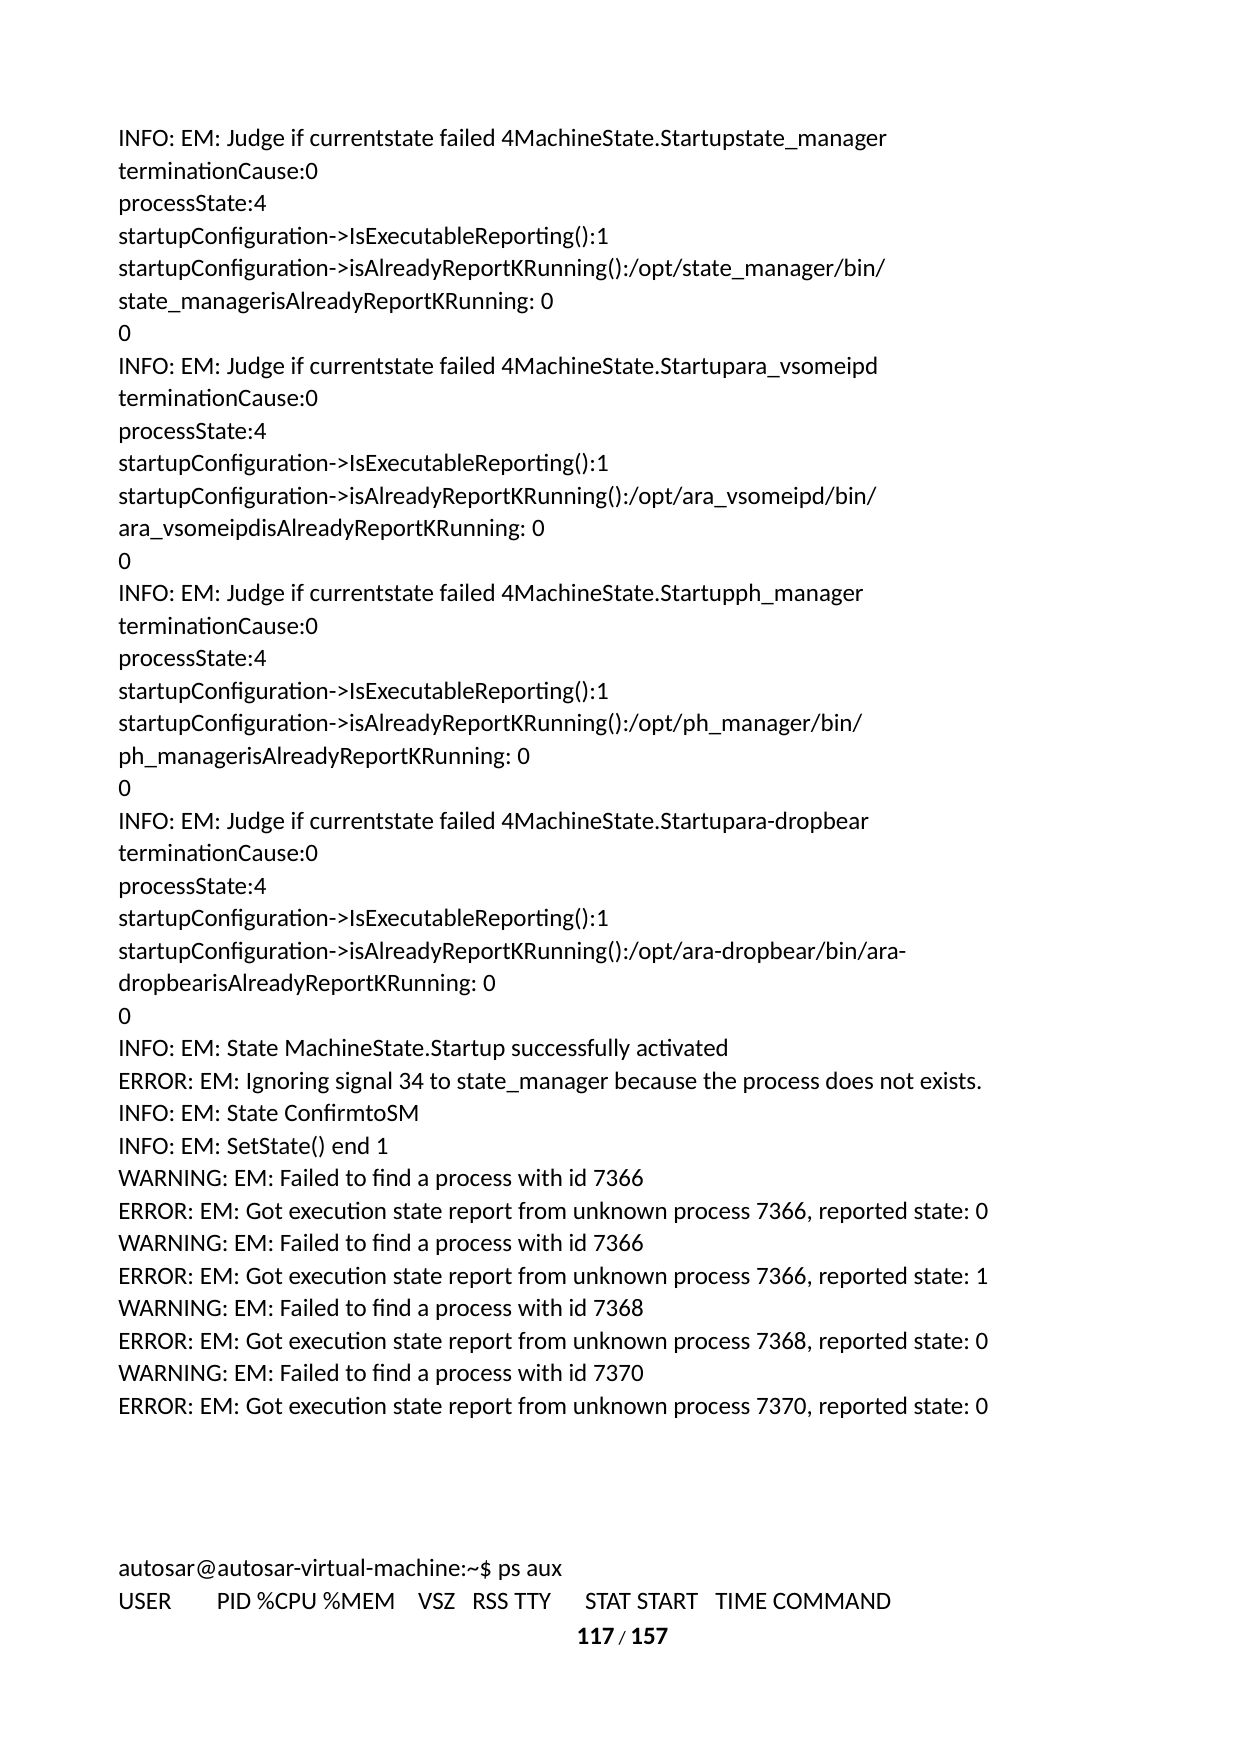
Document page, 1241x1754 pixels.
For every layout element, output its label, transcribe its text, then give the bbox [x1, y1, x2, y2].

text processState:4 [118, 869, 1122, 902]
text ERROR: EM: Got execution state report from unknown process 7366, reported state: 1 [118, 1259, 1122, 1292]
text processState:4 [118, 414, 1122, 447]
text startupConfiguration->isAlreadyReportKRunning():/opt/state_manager/bin/state_managerisAlreadyReportKRunning: 0 [118, 252, 1122, 317]
text INFO: EM: State MachineState.Startup successfully activated [118, 1032, 1122, 1064]
text startupConfiguration->IsExecutableReporting():1 [118, 674, 1122, 707]
text WARNING: EM: Failed to find a process with id 7368 [118, 1292, 1122, 1324]
text ERROR: EM: Got execution state report from unknown process 7370, reported state: 0 [118, 1389, 1122, 1422]
text terminationCause:0 [118, 837, 1122, 869]
text 0 [118, 772, 1122, 804]
text terminationCause:0 [118, 382, 1122, 414]
text WARNING: EM: Failed to find a process with id 7366 [118, 1227, 1122, 1259]
text autosar@autosar-virtual-machine:~$ ps aux [118, 1552, 1122, 1584]
text WARNING: EM: Failed to find a process with id 7366 [118, 1162, 1122, 1194]
text processState:4 [118, 642, 1122, 674]
text ERROR: EM: Got execution state report from unknown process 7368, reported state: 0 [118, 1324, 1122, 1357]
text INFO: EM: Judge if currentstate failed 4MachineState.Startupph_manager [118, 577, 1122, 609]
text startupConfiguration->isAlreadyReportKRunning():/opt/ara-dropbear/bin/ara-dropbearisAlreadyReportKRunning: 0 [118, 934, 1122, 999]
text terminationCause:0 [118, 609, 1122, 642]
text terminationCause:0 [118, 154, 1122, 187]
text startupConfiguration->isAlreadyReportKRunning():/opt/ara_vsomeipd/bin/ara_vsomeipdisAlreadyReportKRunning: 0 [118, 479, 1122, 544]
text processState:4 [118, 187, 1122, 219]
text startupConfiguration->isAlreadyReportKRunning():/opt/ph_manager/bin/ph_managerisAlreadyReportKRunning: 0 [118, 707, 1122, 772]
text 0 [118, 999, 1122, 1032]
text ERROR: EM: Got execution state report from unknown process 7366, reported state: 0 [118, 1194, 1122, 1227]
text startupConfiguration->IsExecutableReporting():1 [118, 902, 1122, 934]
text 0 [118, 544, 1122, 577]
text startupConfiguration->IsExecutableReporting():1 [118, 447, 1122, 479]
text INFO: EM: State ConfirmtoSM [118, 1097, 1122, 1129]
text INFO: EM: Judge if currentstate failed 4MachineState.Startupara_vsomeipd [118, 349, 1122, 382]
text USER PID %CPU %MEM VSZ RSS TTY STAT START TIME COMMAND [118, 1584, 1122, 1617]
text 0 [118, 317, 1122, 349]
text WARNING: EM: Failed to find a process with id 7370 [118, 1357, 1122, 1389]
text INFO: EM: Judge if currentstate failed 4MachineState.Startupara-dropbear [118, 804, 1122, 837]
text ERROR: EM: Ignoring signal 34 to state_manager because the process does not exists. [118, 1064, 1122, 1097]
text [118, 219, 1122, 252]
text INFO: EM: SetState() end 1 [118, 1129, 1122, 1162]
text INFO: EM: Judge if currentstate failed 4MachineState.Startupstate_manager [118, 122, 1122, 154]
